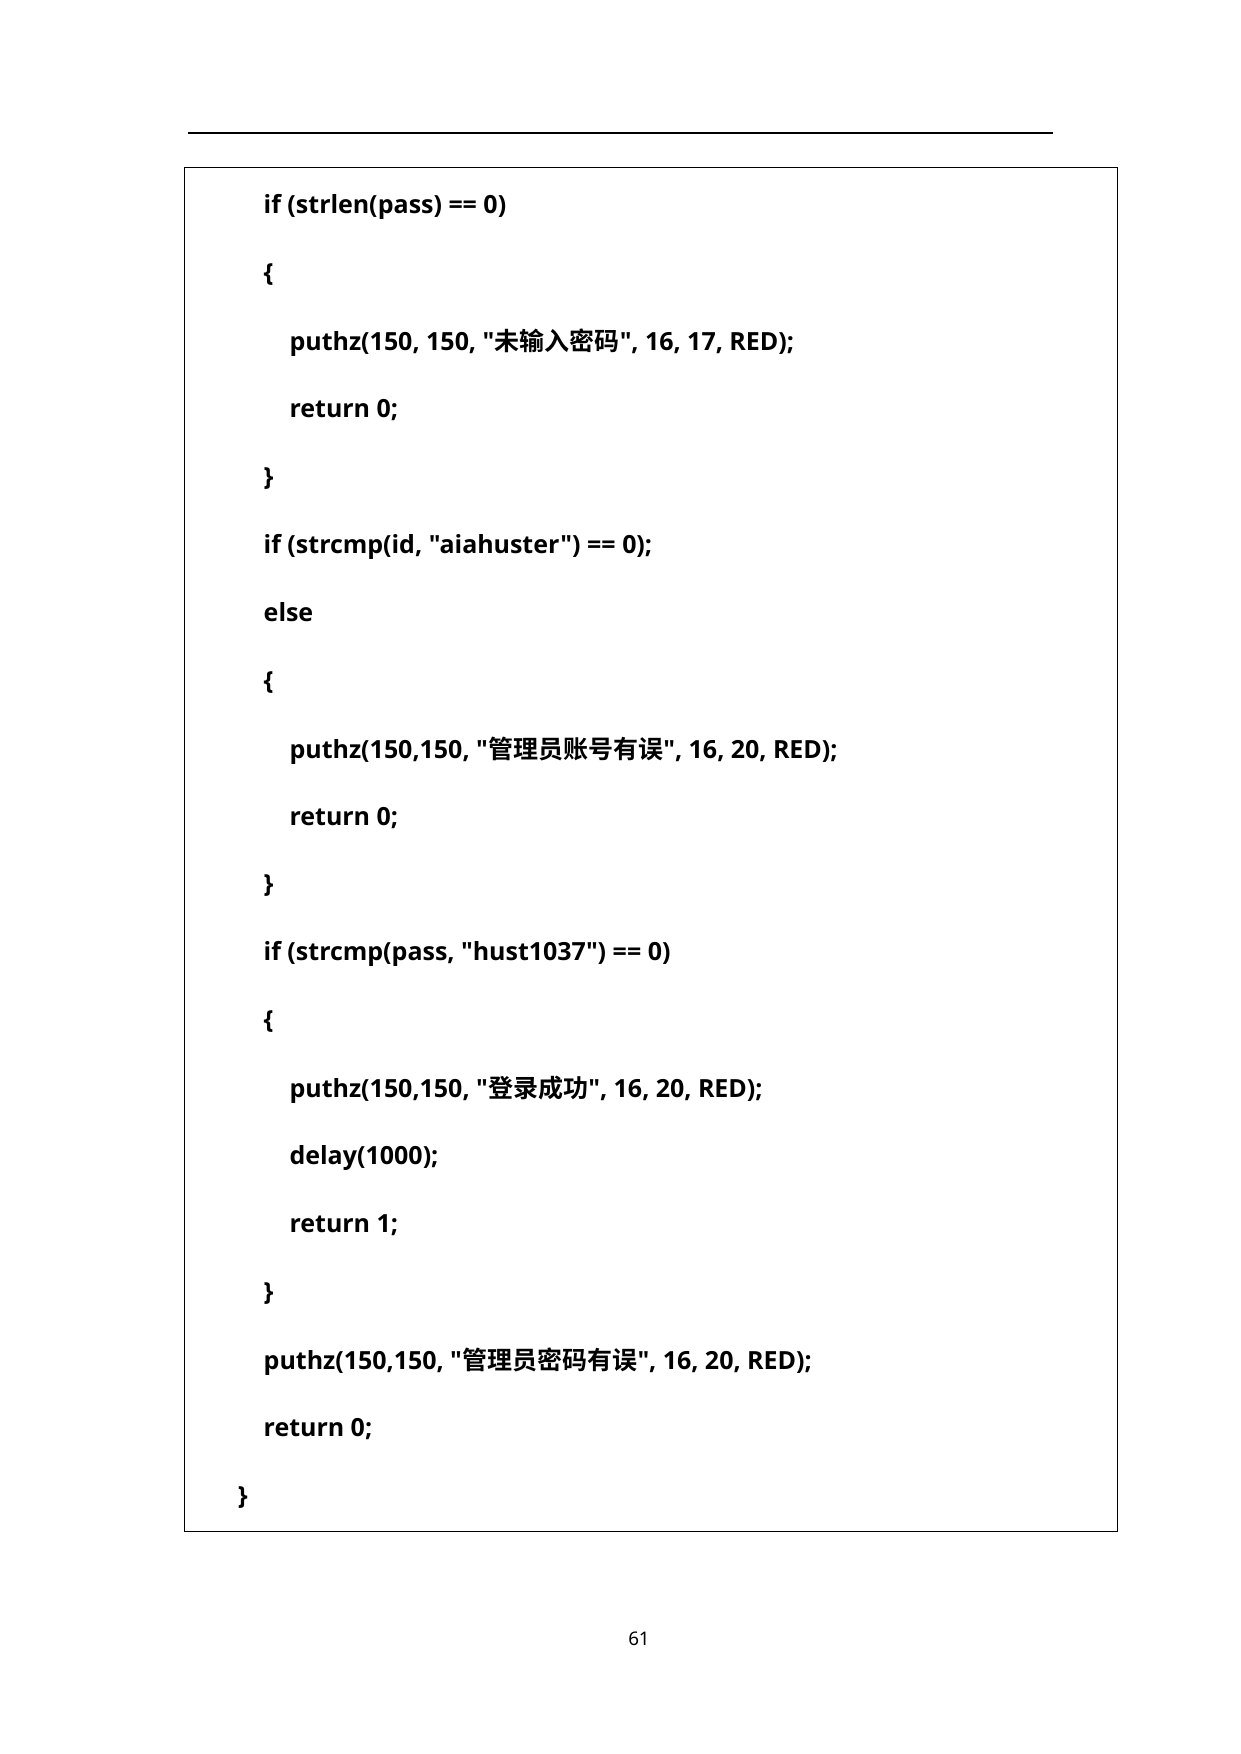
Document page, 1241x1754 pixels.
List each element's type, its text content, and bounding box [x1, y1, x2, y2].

text if (strcmp(pass, "hust1037") == 0) [187, 917, 1053, 985]
text return 0; [187, 1393, 1053, 1457]
text } [187, 442, 1053, 510]
text } [187, 1257, 1053, 1325]
text puthz(150, 150, "未输入密码", 16, 17, RED); [187, 306, 1053, 374]
text return 0; [187, 781, 1053, 849]
text { [187, 238, 1053, 306]
text } [185, 1457, 1117, 1531]
text return 1; [187, 1189, 1053, 1257]
text puthz(150,150, "管理员密码有误", 16, 20, RED); [187, 1325, 1053, 1393]
text puthz(150,150, "管理员账号有误", 16, 20, RED); [187, 713, 1053, 781]
text puthz(150,150, "登录成功", 16, 20, RED); [187, 1053, 1053, 1121]
text { [187, 985, 1053, 1053]
text return 0; [187, 374, 1053, 442]
text delay(1000); [187, 1121, 1053, 1189]
text if (strcmp(id, "aiahuster") == 0); [187, 510, 1053, 578]
text } [187, 849, 1053, 917]
text { [187, 646, 1053, 713]
text if (strlen(pass) == 0) [185, 168, 1117, 238]
text else [187, 578, 1053, 646]
